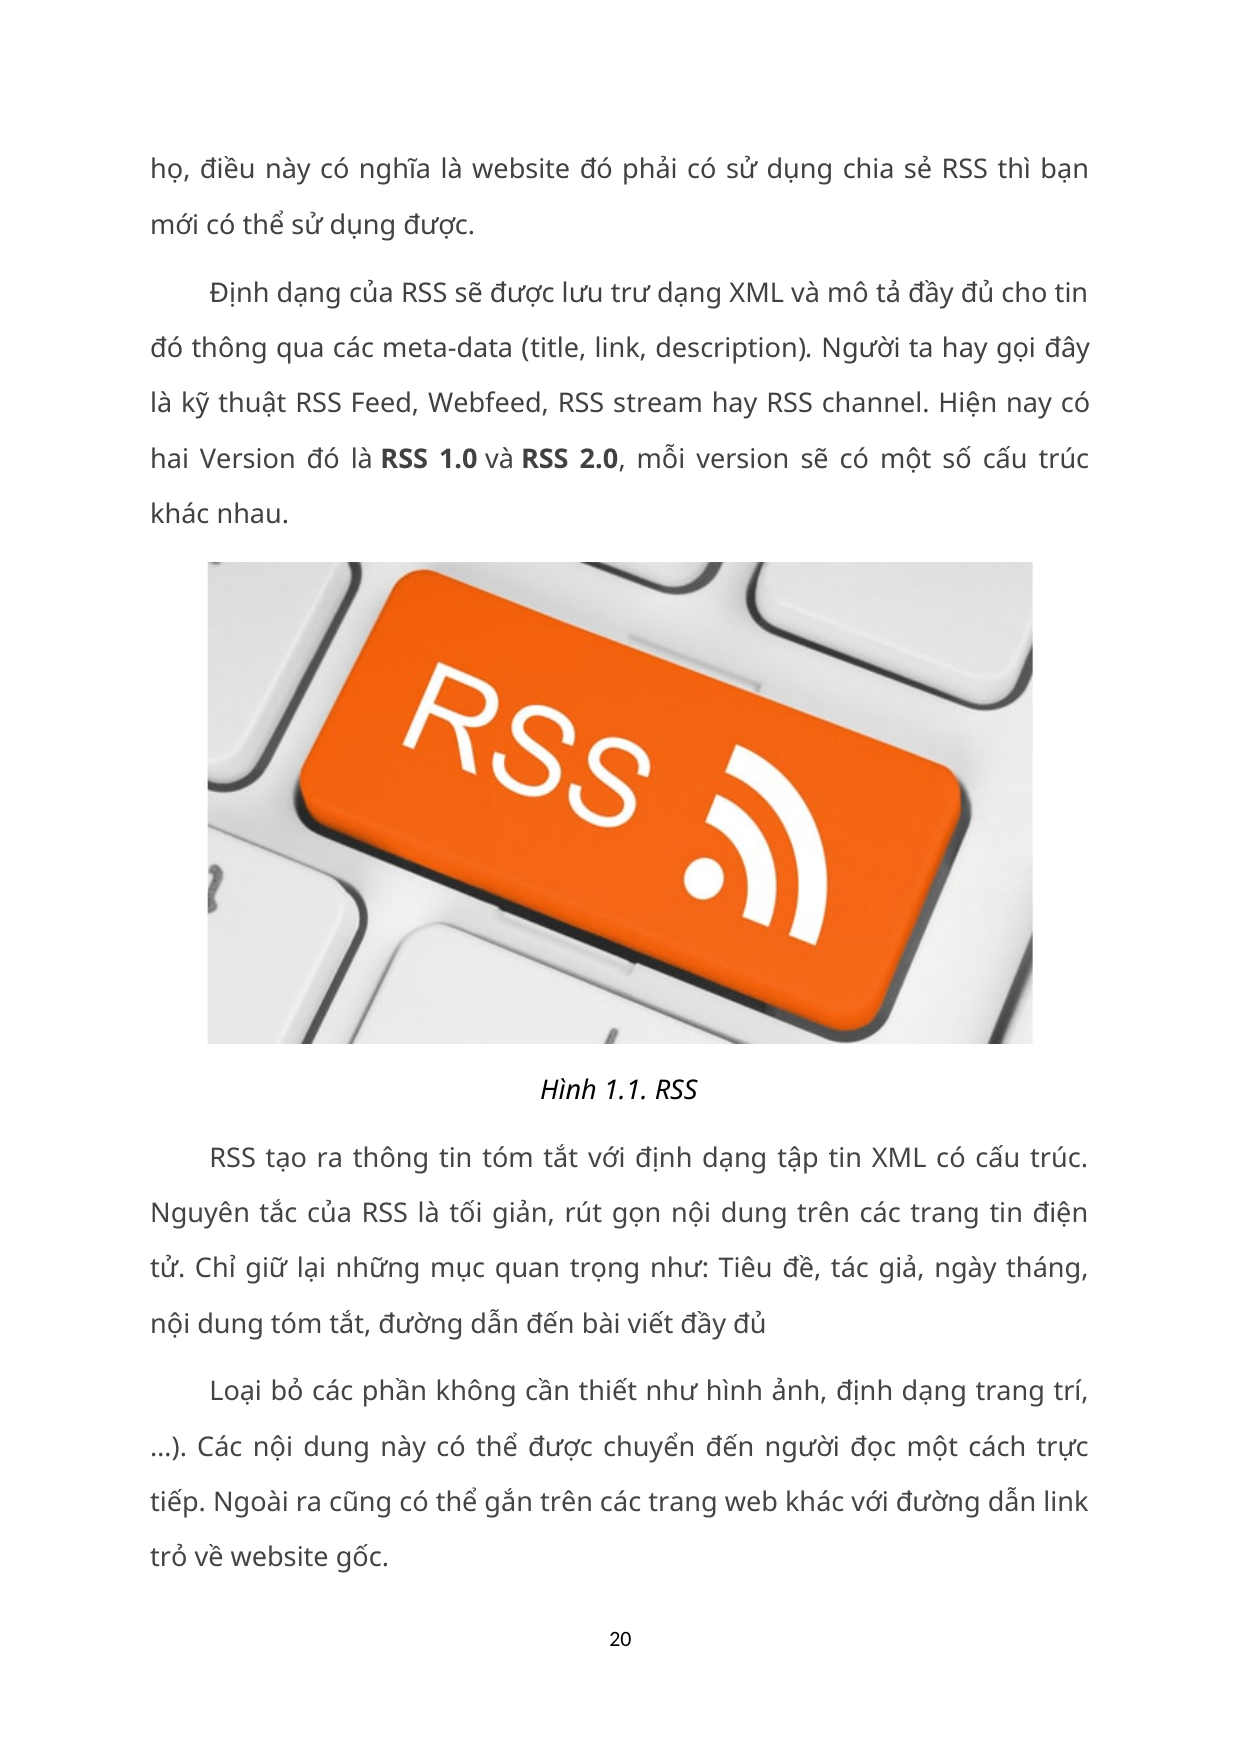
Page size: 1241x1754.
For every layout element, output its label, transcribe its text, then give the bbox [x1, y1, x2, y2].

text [150, 150, 1090, 242]
text Định dạng của RSS sẽ được lưu trư dạng XML và mô tả đầy đủ cho tin đó thông qua các meta-data (title, link, description). Người ta hay gọi đây là kỹ thuật RSS Feed, Webfeed, RSS stream hay RSS channel. Hiện nay có hai Version đó là RSS 1.0 và RSS 2.0, mỗi version sẽ có một số cấu trúc khác nhau. [150, 273, 1090, 531]
text RSS tạo ra thông tin tóm tắt với định dạng tập tin XML có cấu trúc. Nguyên tắc của RSS là tối giản, rút gọn nội dung trên các trang tin điện tử. Chỉ giữ lại những mục quan trọng như: Tiêu đề, tác giả, ngày tháng, nội dung tóm tắt, đường dẫn đến bài viết đầy đủ [150, 1138, 1090, 1341]
picture [207, 562, 1033, 1044]
text Hình 1.1. RSS [150, 1070, 1090, 1107]
text Loại bỏ các phần không cần thiết như hình ảnh, định dạng trang trí,…). Các nội dung này có thể được chuyển đến người đọc một cách trực tiếp. Ngoài ra cũng có thể gắn trên các trang web khác với đường dẫn link trỏ về website gốc. [150, 1372, 1090, 1575]
